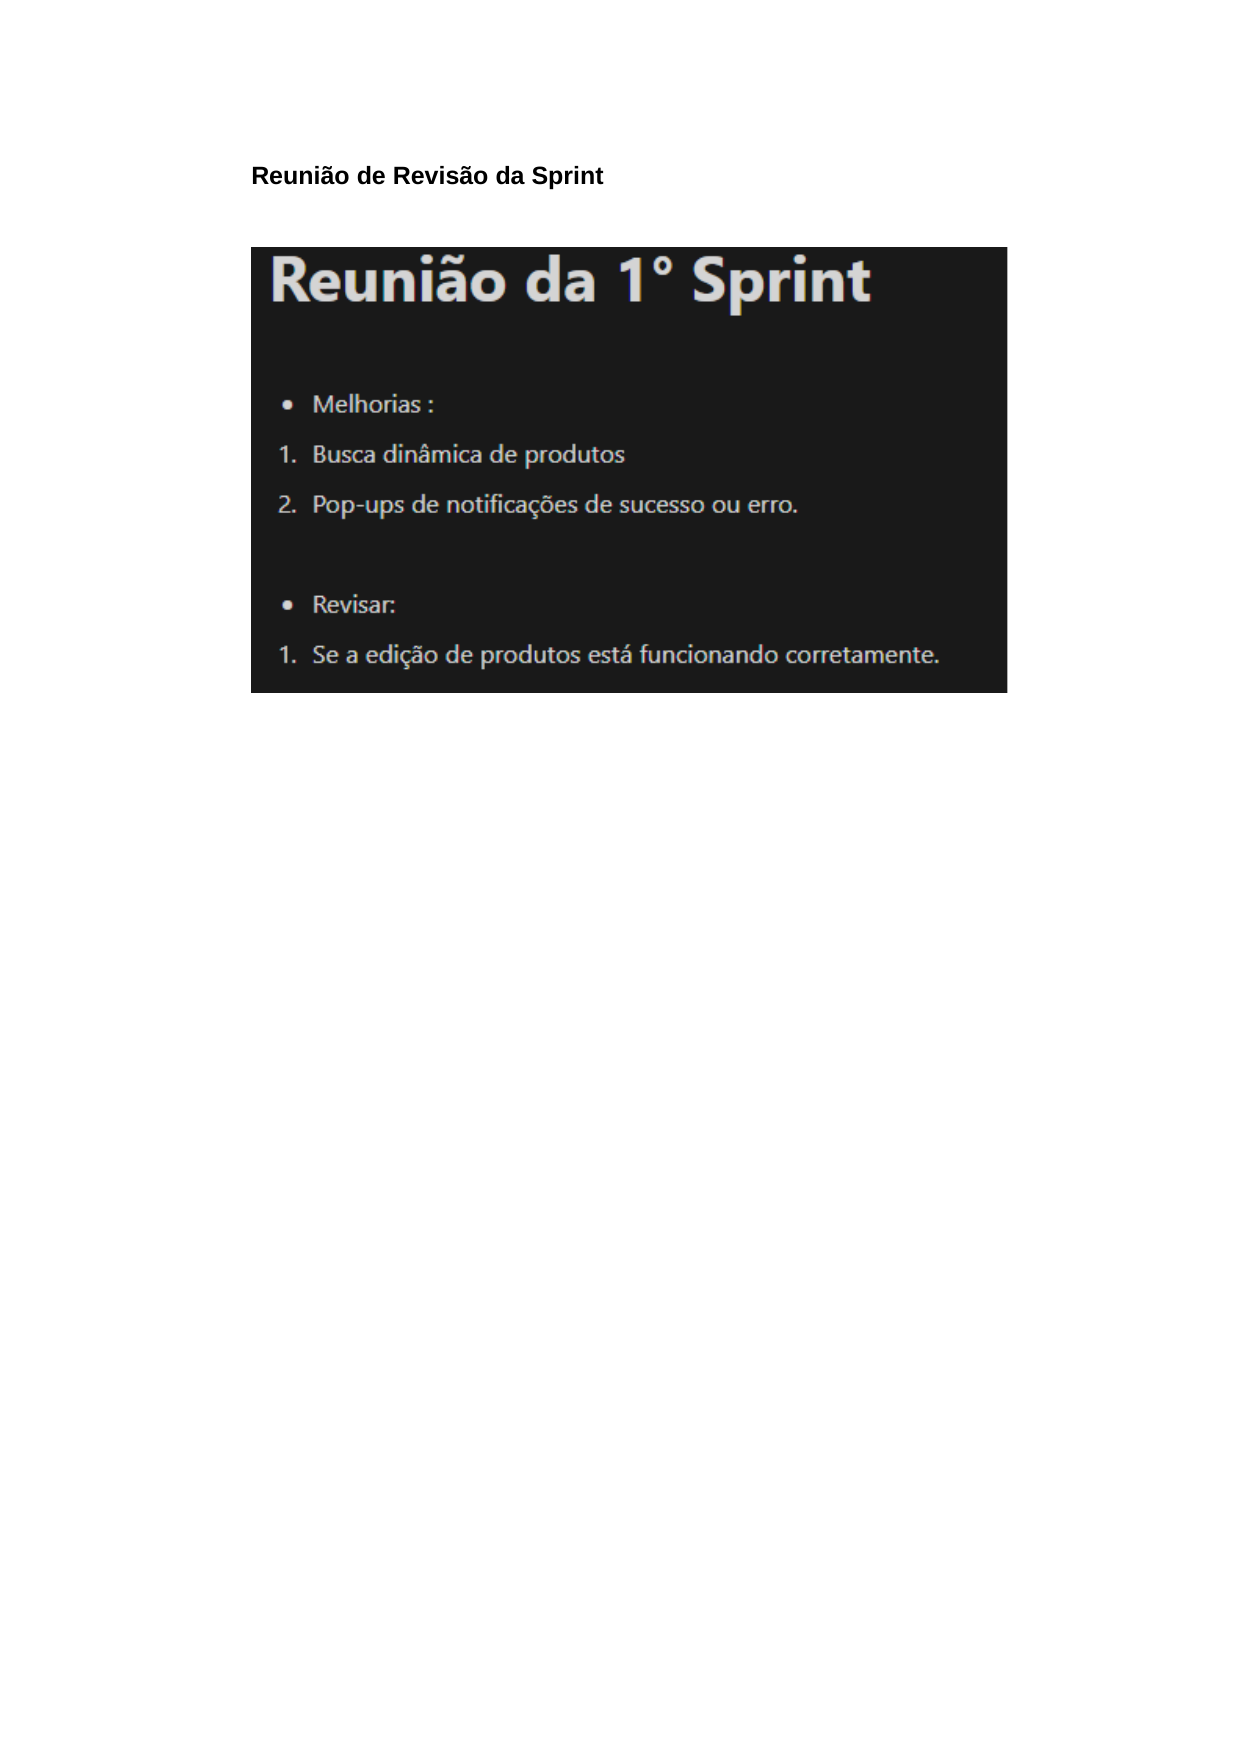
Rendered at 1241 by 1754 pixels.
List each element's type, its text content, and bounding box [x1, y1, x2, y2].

text Reunião de Revisão da Sprint [177, 161, 1122, 190]
picture [251, 247, 1008, 693]
